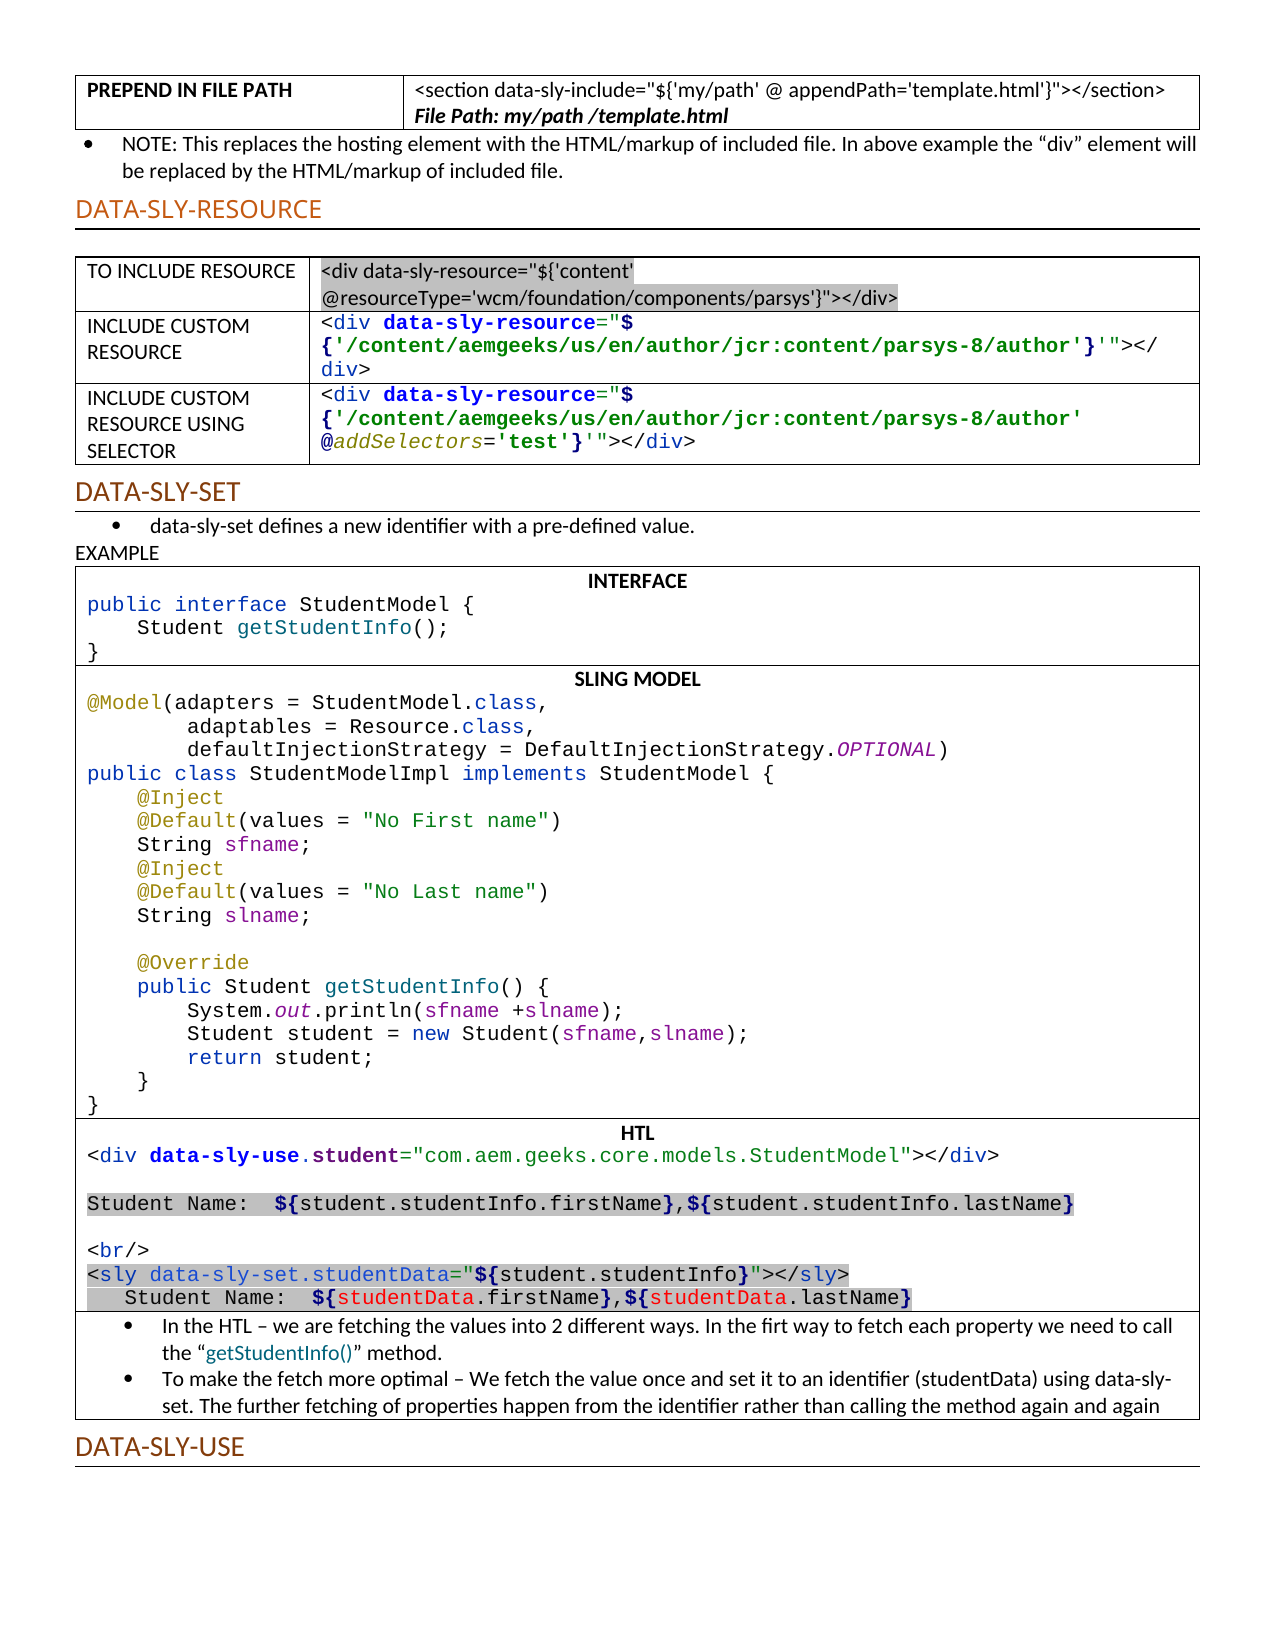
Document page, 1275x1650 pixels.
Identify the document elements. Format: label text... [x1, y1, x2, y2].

list NOTE: This replaces the hosting element with the HTML/markup of included file. In above example the “div” element will be replaced by the HTML/markup of included file. [84, 130, 1200, 184]
table_cell <div data-sly-resource="${'/content/aemgeeks/us/en/author/jcr:content/parsys-8/author' @addSelectors='test'}'"></div> [310, 384, 1199, 464]
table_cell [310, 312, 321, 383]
table_cell In the HTL – we are fetching the values into 2 different ways. In the firt way to fetch each property we need to call the “getStudentInfo()” method. To make the fetch more optimal – We fetch the value once and set it to an identifier (studentData) using data-sly-set. The further fetching of properties happen from the identifier rather than calling the method again and again [76, 1312, 1199, 1419]
subtitle DATA-SLY-SET [75, 473, 1200, 511]
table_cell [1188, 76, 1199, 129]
table_cell INCLUDE CUSTOM RESOURCE [76, 312, 309, 383]
table_cell SLING MODEL @Model(adapters = StudentModel.class, adaptables = Resource.class, defaultInjectionStrategy = DefaultInjectionStrategy.OPTIONAL) public class StudentModelImpl implements StudentModel { @Inject @Default(values = "No First name") String sfname; @Inject @Default(values = "No Last name") String slname; @Override public Student getStudentInfo() { System.out.println(sfname +slname); Student student = new Student(sfname,slname); return student; } } [76, 666, 1199, 1118]
table_cell INCLUDE CUSTOM RESOURCE USING SELECTOR [76, 384, 309, 464]
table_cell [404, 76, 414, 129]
table_header TO INCLUDE RESOURCE [76, 258, 309, 311]
subtitle DATA-SLY-RESOURCE [75, 192, 1200, 228]
table_header INTERFACE public interface StudentModel { Student getStudentInfo(); } [76, 567, 1199, 664]
table_cell HTL <div data-sly-use.student="com.aem.geeks.core.models.StudentModel"></div> Student Name: ${student.studentInfo.firstName},${student.studentInfo.lastName} <br/> <sly data-sly-set.studentData="${student.studentInfo}"></sly> Student Name: ${studentData.firstName},${studentData.lastName} [76, 1119, 1199, 1311]
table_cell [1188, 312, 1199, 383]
list data-sly-set defines a new identifier with a pre-defined value. [112, 512, 1200, 539]
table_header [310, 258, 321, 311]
text EXAMPLE [75, 539, 1200, 566]
table_cell PREPEND IN FILE PATH [76, 76, 403, 129]
subtitle DATA-SLY-USE [75, 1428, 1200, 1466]
table_header <div data-sly-resource="${'content' @resourceType='wcm/foundation/components/parsys'}"></div> [634, 258, 1199, 311]
